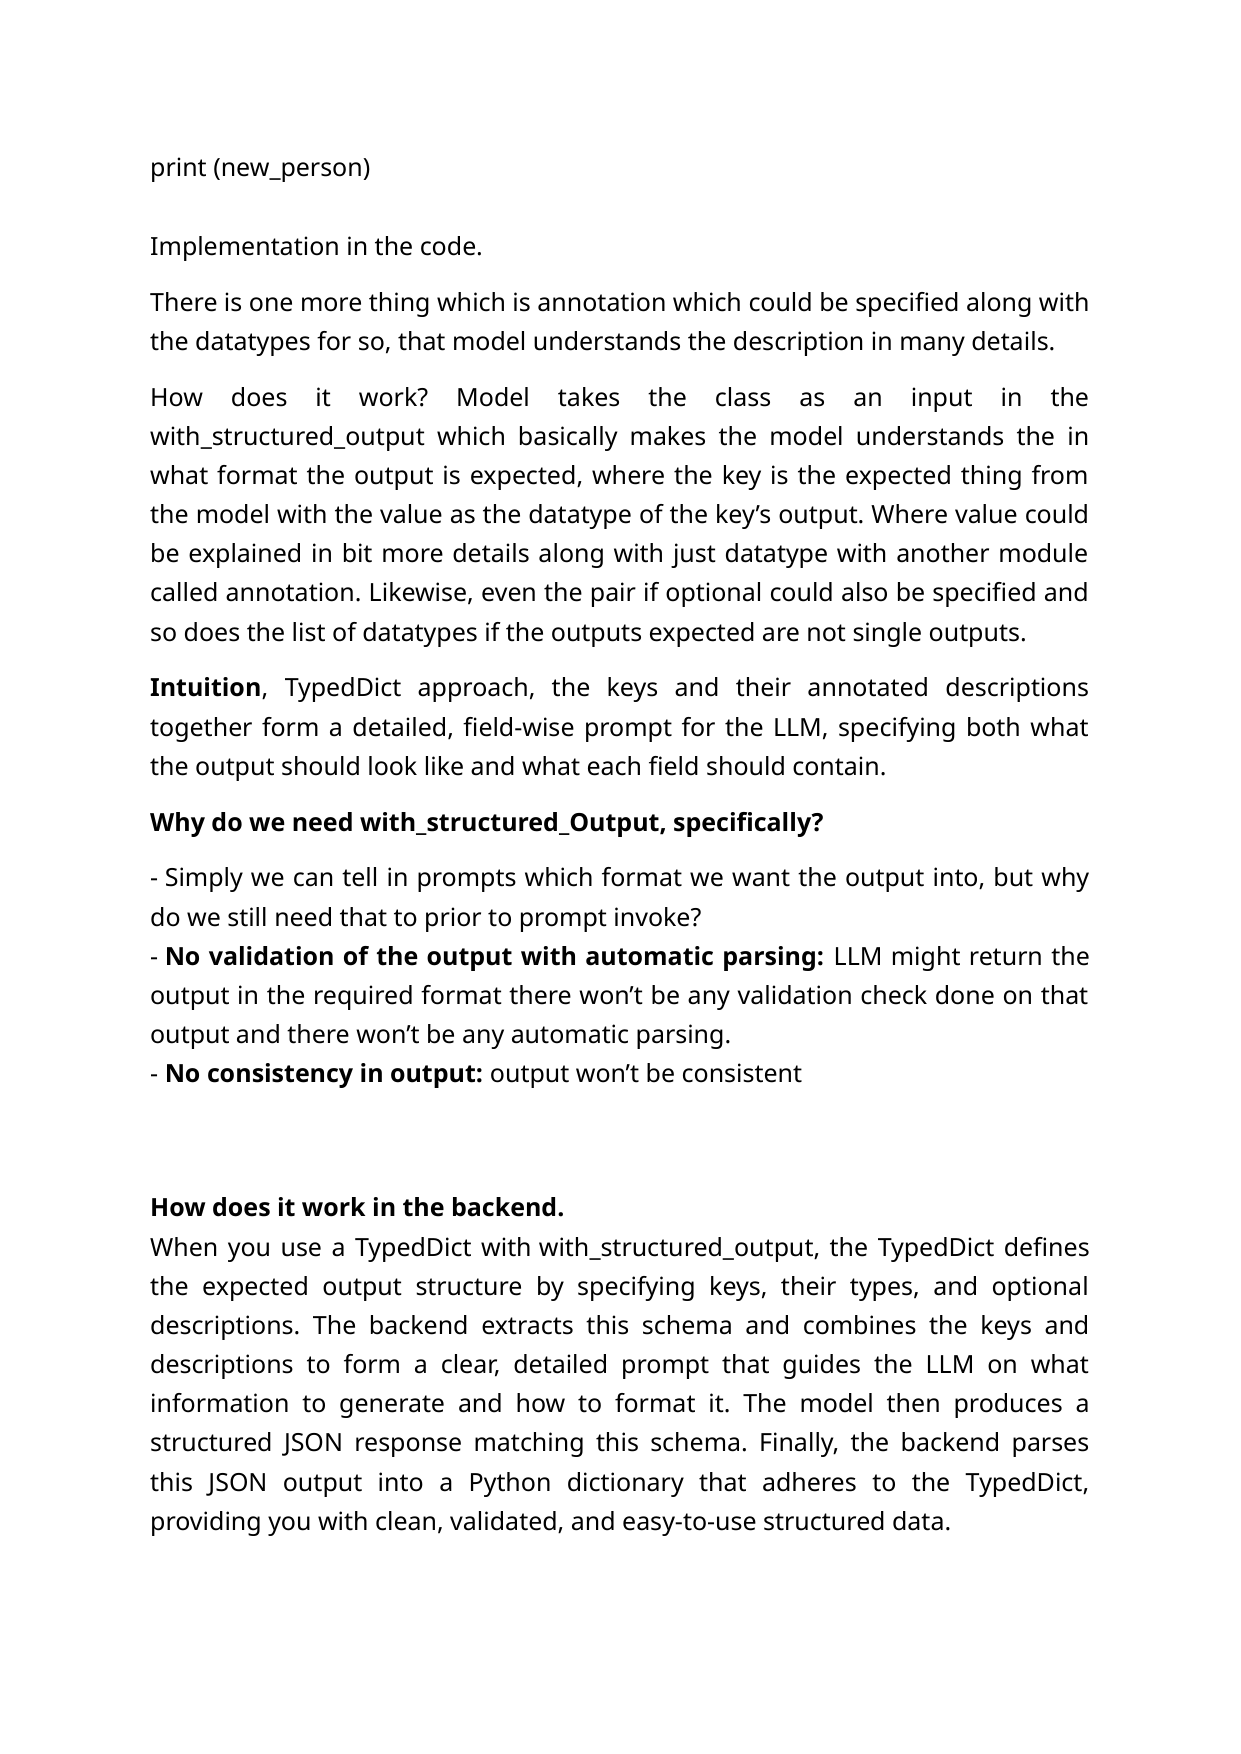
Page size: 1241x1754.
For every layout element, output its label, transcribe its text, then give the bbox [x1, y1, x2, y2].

text Implementation in the code. [150, 228, 1090, 262]
list Simply we can tell in prompts which format we want the output into, but why do we still need that to prior to prompt invoke? [150, 860, 1090, 933]
text How does it work in the backend. [150, 1190, 1090, 1224]
list No validation of the output with automatic parsing: LLM might return the output in the required format there won’t be any validation check done on that output and there won’t be any automatic parsing. [150, 938, 1090, 1051]
text When you use a TypedDict with with_structured_output, the TypedDict defines the expected output structure by specifying keys, their types, and optional descriptions. The backend extracts this schema and combines the keys and descriptions to form a clear, detailed prompt that guides the LLM on what information to generate and how to format it. The model then produces a structured JSON response matching this schema. Finally, the backend parses this JSON output into a Python dictionary that adheres to the TypedDict, providing you with clean, validated, and easy-to-use structured data. [150, 1229, 1090, 1537]
text How does it work? Model takes the class as an input in the with_structured_output which basically makes the model understands the in what format the output is expected, where the key is the expected thing from the model with the value as the datatype of the key’s output. Where value could be explained in bit more details along with just datatype with another module called annotation. Likewise, even the pair if optional could also be specified and so does the list of datatypes if the outputs expected are not single outputs. [150, 379, 1090, 648]
text Why do we need with_structured_Output, specifically? [150, 804, 1090, 838]
text print (new_person) [150, 150, 1090, 184]
list No consistency in output: output won’t be consistent [150, 1056, 1090, 1090]
text There is one more thing which is annotation which could be specified along with the datatypes for so, that model understands the description in many details. [150, 284, 1090, 357]
text Intuition, TypedDict approach, the keys and their annotated descriptions together form a detailed, field-wise prompt for the LLM, specifying both what the output should look like and what each field should contain. [150, 670, 1090, 782]
